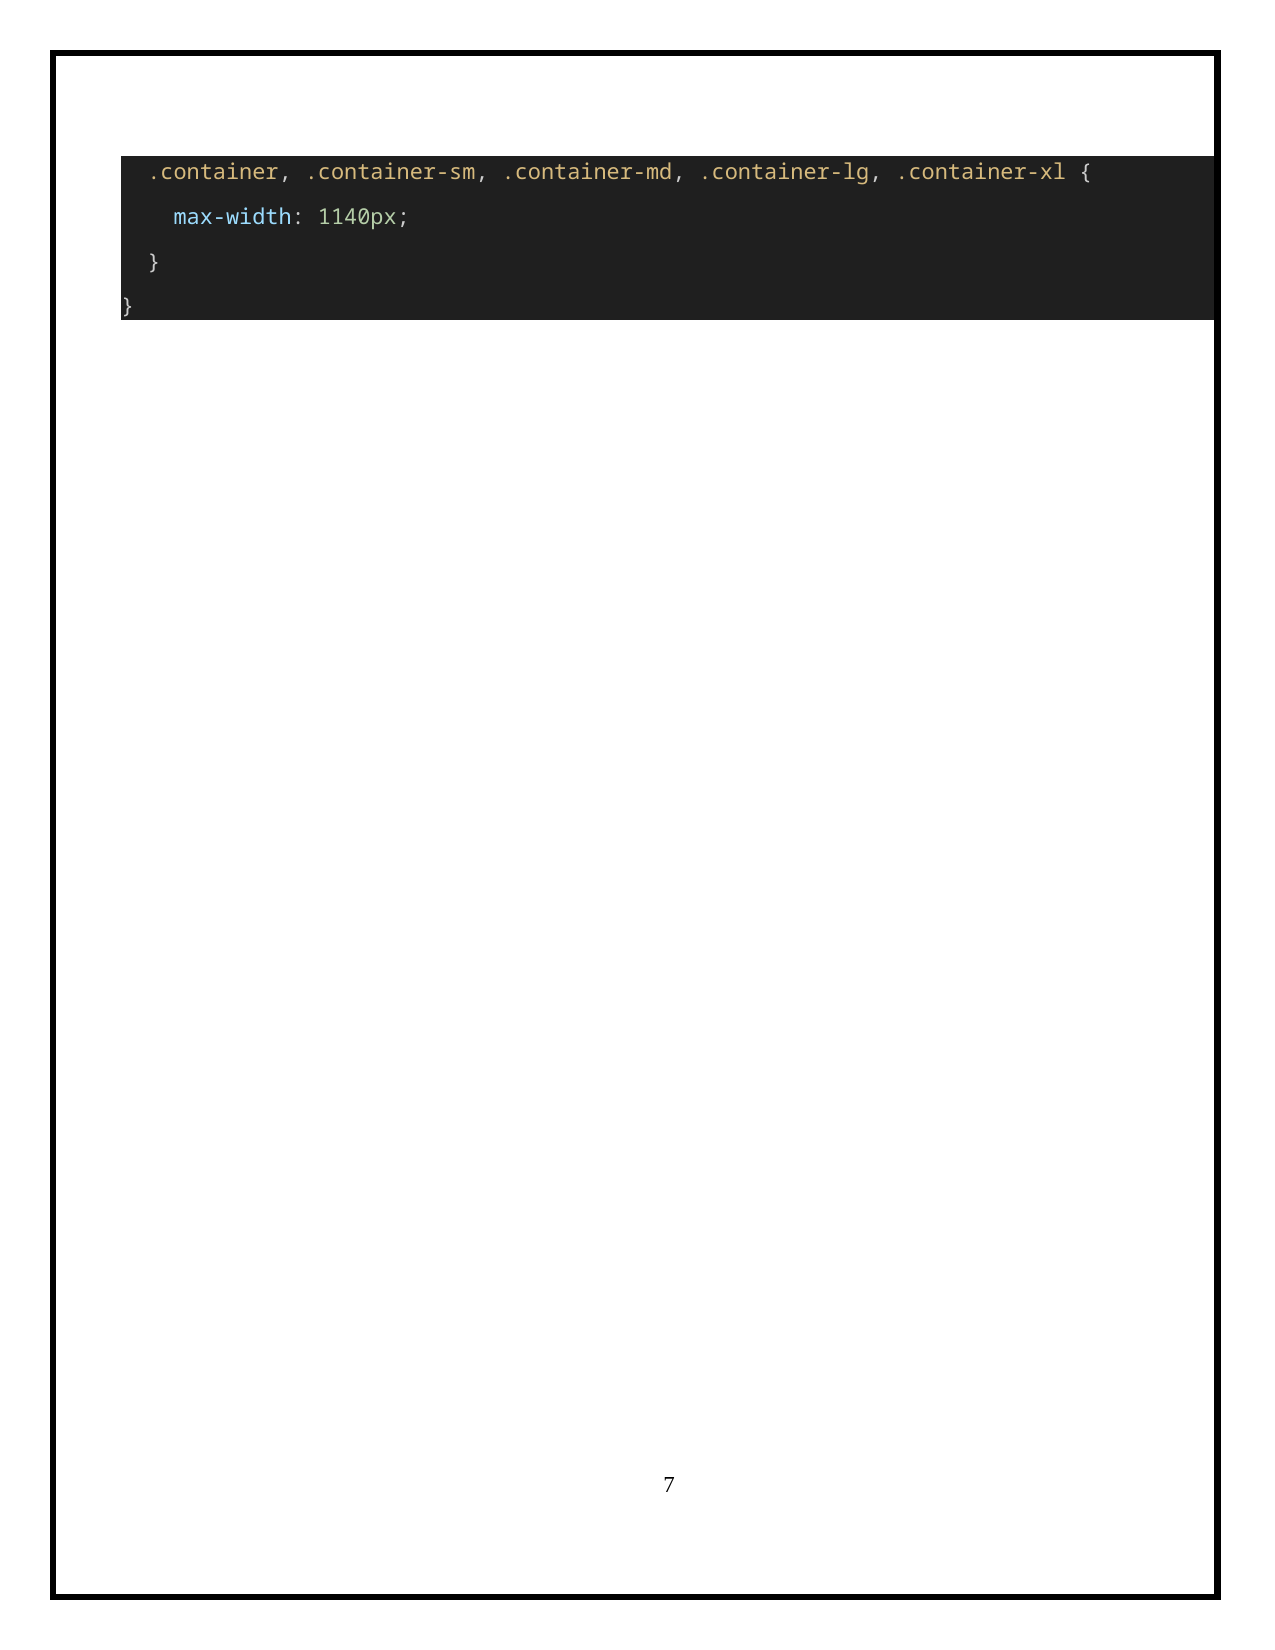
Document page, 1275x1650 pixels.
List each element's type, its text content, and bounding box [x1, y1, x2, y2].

text } [121, 246, 1214, 275]
text } [121, 290, 1214, 320]
text max-width: 1140px; [121, 201, 1214, 231]
text .container, .container-sm, .container-md, .container-lg, .container-xl { [121, 156, 1214, 186]
